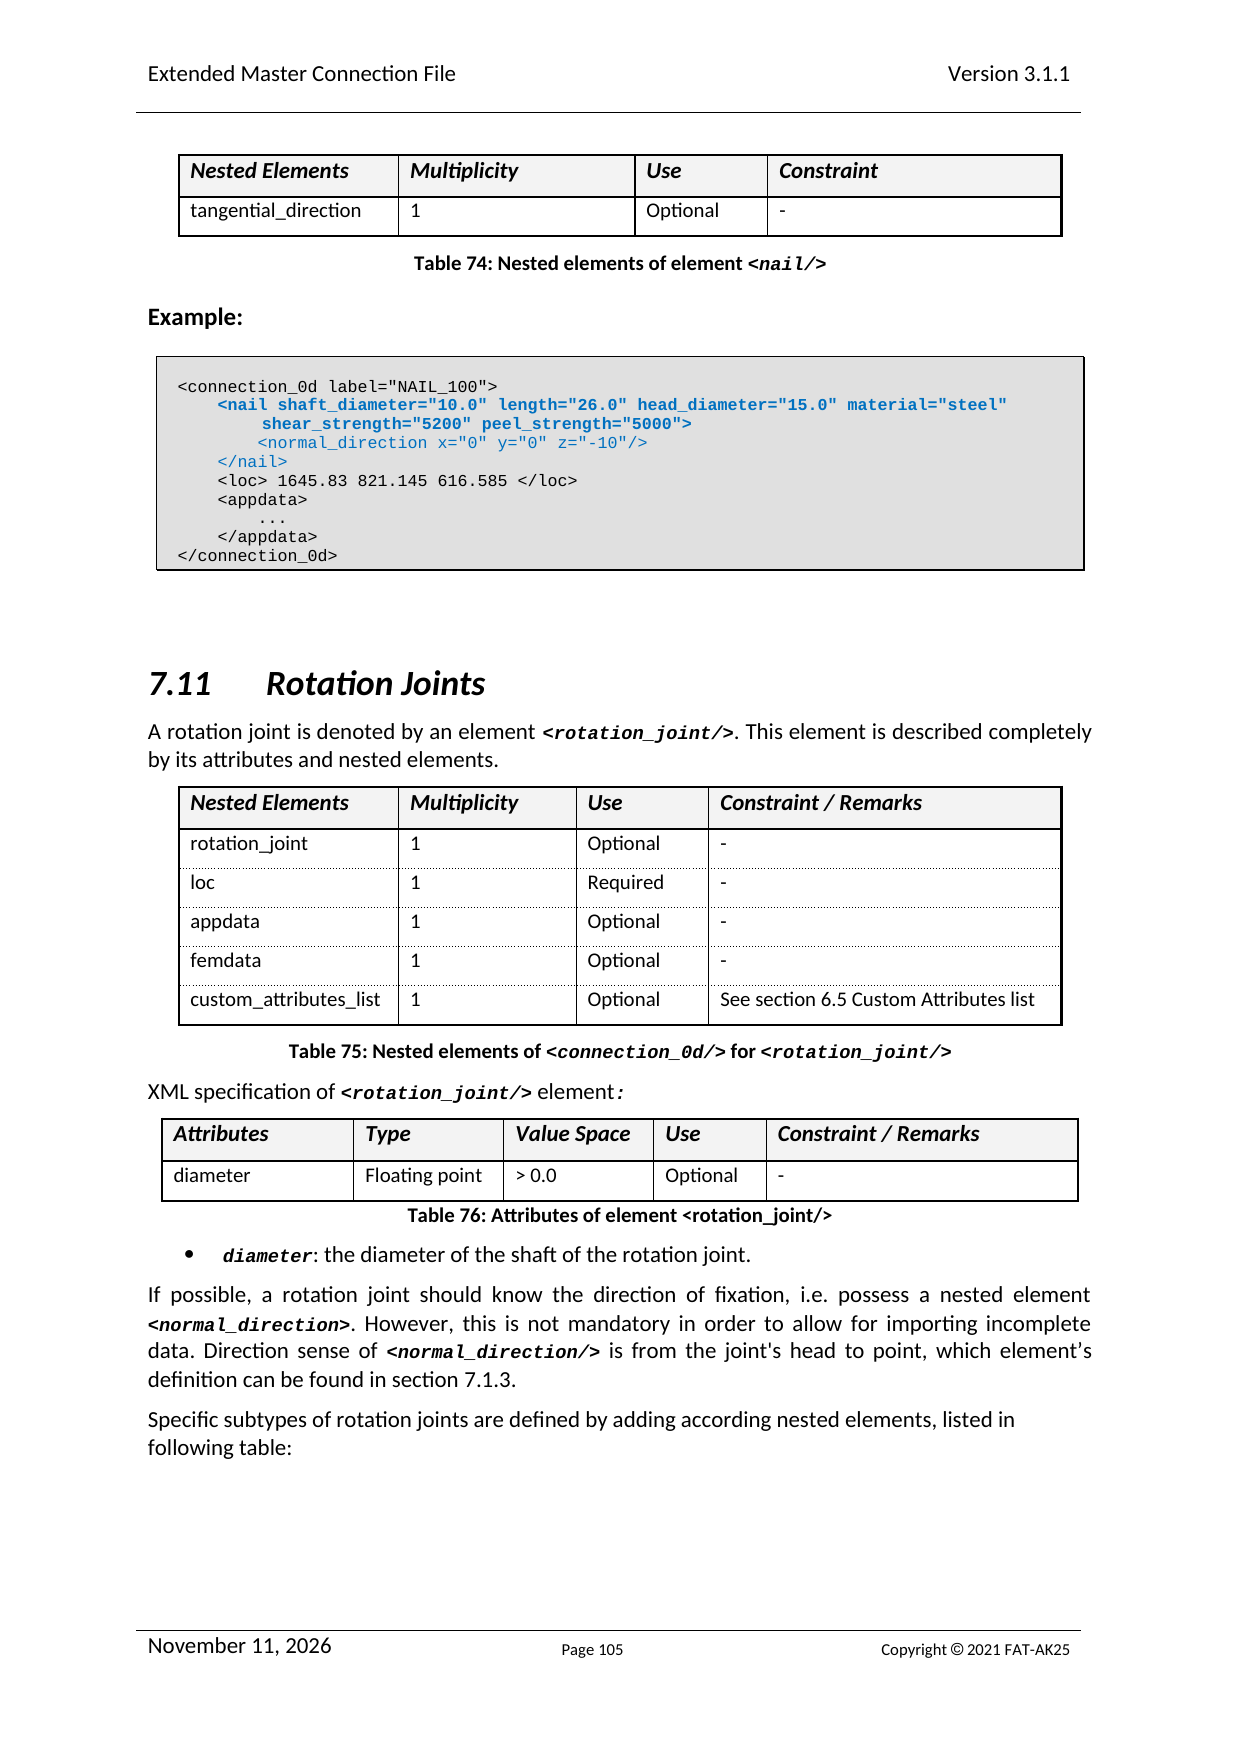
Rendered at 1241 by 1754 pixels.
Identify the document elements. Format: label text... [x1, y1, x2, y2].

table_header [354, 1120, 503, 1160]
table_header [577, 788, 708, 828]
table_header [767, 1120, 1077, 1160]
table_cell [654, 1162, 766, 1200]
subtitle Rotation Joints [148, 661, 1092, 704]
text </nail> [157, 450, 1083, 469]
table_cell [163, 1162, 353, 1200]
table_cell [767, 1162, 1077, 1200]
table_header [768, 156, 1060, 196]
text If possible, a rotation joint should know the direction of fixation, i.e. possess a nested element <normal_direction>. However, this is not mandatory in order to allow for importing incomplete data. Direction sense of <normal_direction/> is from the joint's head to point, which element’s definition can be found in section 7.1.3. [148, 1281, 1092, 1393]
text </connection_0d> [157, 545, 1083, 569]
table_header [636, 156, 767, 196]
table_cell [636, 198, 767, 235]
list diameter: the diameter of the shaft of the rotation joint. [185, 1240, 1092, 1268]
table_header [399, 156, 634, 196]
text Example: [148, 301, 1092, 331]
text <nail shaft_diameter="10.0" length="26.0" head_diameter="15.0" material="steel" shear_strength="5200" peel_strength="5000"> [157, 394, 1083, 432]
text A rotation joint is denoted by an element <rotation_joint/>. This element is described completely by its attributes and nested elements. [148, 717, 1092, 773]
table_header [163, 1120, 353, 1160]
text Table 75: Nested elements of <connection_0d/> for <rotation_joint/> [148, 1039, 1092, 1064]
text Specific subtypes of rotation joints are defined by adding according nested elements, listed in following table: [148, 1405, 1092, 1461]
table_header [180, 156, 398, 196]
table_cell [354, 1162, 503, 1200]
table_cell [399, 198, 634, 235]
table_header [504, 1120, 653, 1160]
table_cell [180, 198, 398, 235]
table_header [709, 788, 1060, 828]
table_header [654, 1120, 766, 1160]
text Table 76: Attributes of element <rotation_joint/> [148, 1202, 1092, 1228]
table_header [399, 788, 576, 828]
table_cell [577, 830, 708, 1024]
text </appdata> [157, 526, 1083, 545]
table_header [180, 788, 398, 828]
text <loc> 1645.83 821.145 616.585 </loc> [157, 469, 1083, 488]
text ... [157, 507, 1083, 526]
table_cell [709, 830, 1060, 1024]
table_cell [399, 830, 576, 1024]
text <connection_0d label="NAIL_100"> [157, 375, 1083, 394]
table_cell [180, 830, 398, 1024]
text XML specification of <rotation_joint/> element: [148, 1077, 1092, 1105]
text <appdata> [157, 488, 1083, 507]
text <normal_direction x="0" y="0" z="-10"/> [157, 432, 1083, 450]
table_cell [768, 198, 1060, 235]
text Table 74: Nested elements of element <nail/> [148, 250, 1092, 276]
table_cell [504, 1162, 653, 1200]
